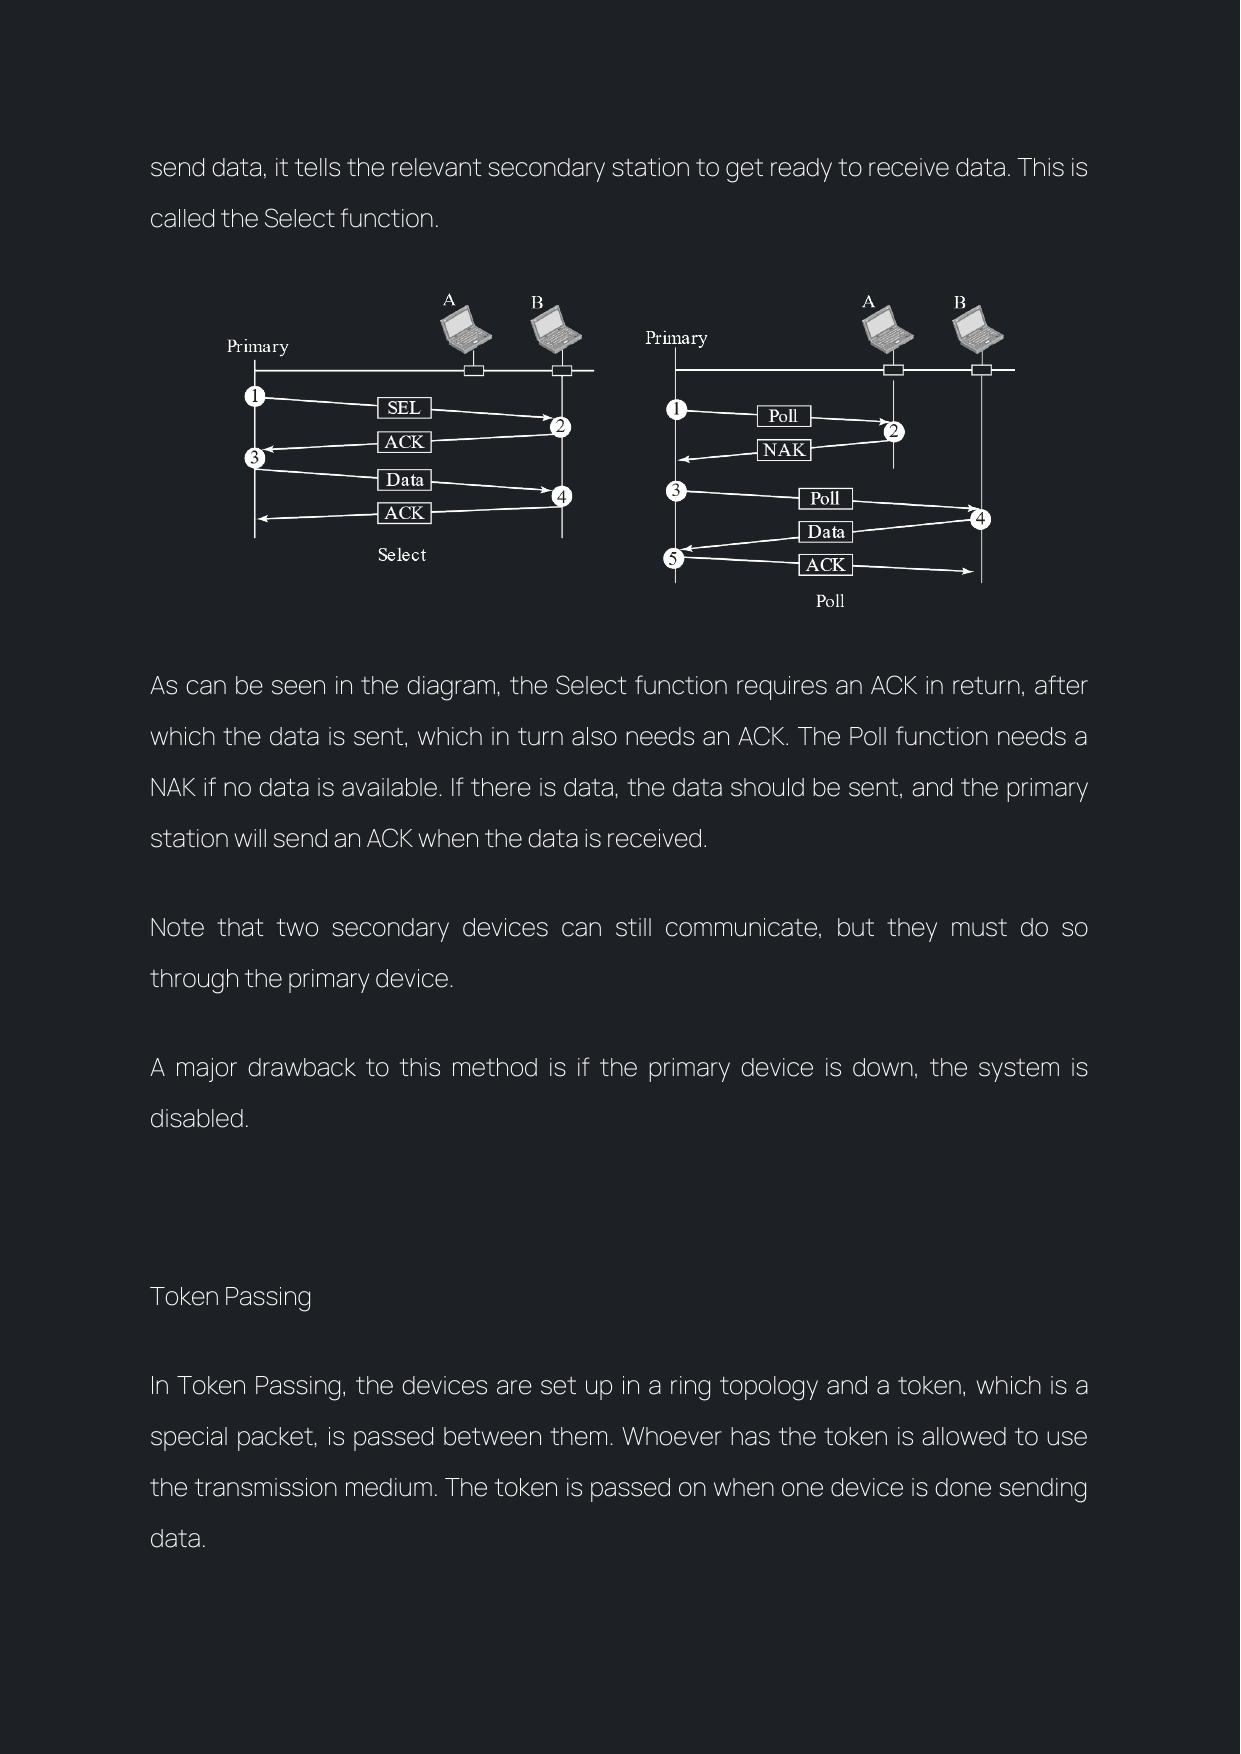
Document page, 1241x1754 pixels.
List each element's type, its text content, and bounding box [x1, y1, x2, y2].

text Note that two secondary devices can still communicate, but they must do so through the primary device. [150, 910, 1090, 995]
subtitle Token Passing [150, 1279, 1090, 1313]
text As can be seen in the diagram, the Select function requires an ACK in return, after which the data is sent, which in turn also needs an ACK. The Poll function needs a NAK if no data is available. If there is data, the data should be sent, and the primary station will send an ACK when the data is received. [150, 667, 1090, 855]
picture [225, 290, 1016, 613]
text A major drawback to this method is if the primary device is down, the system is disabled. [150, 1050, 1090, 1135]
text In Token Passing, the devices are set up in a ring topology and a token, which is a special packet, is passed between them. Whoever has the token is allowed to use the transmission medium. The token is passed on when one device is done sending data. [150, 1367, 1090, 1555]
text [150, 150, 1090, 235]
